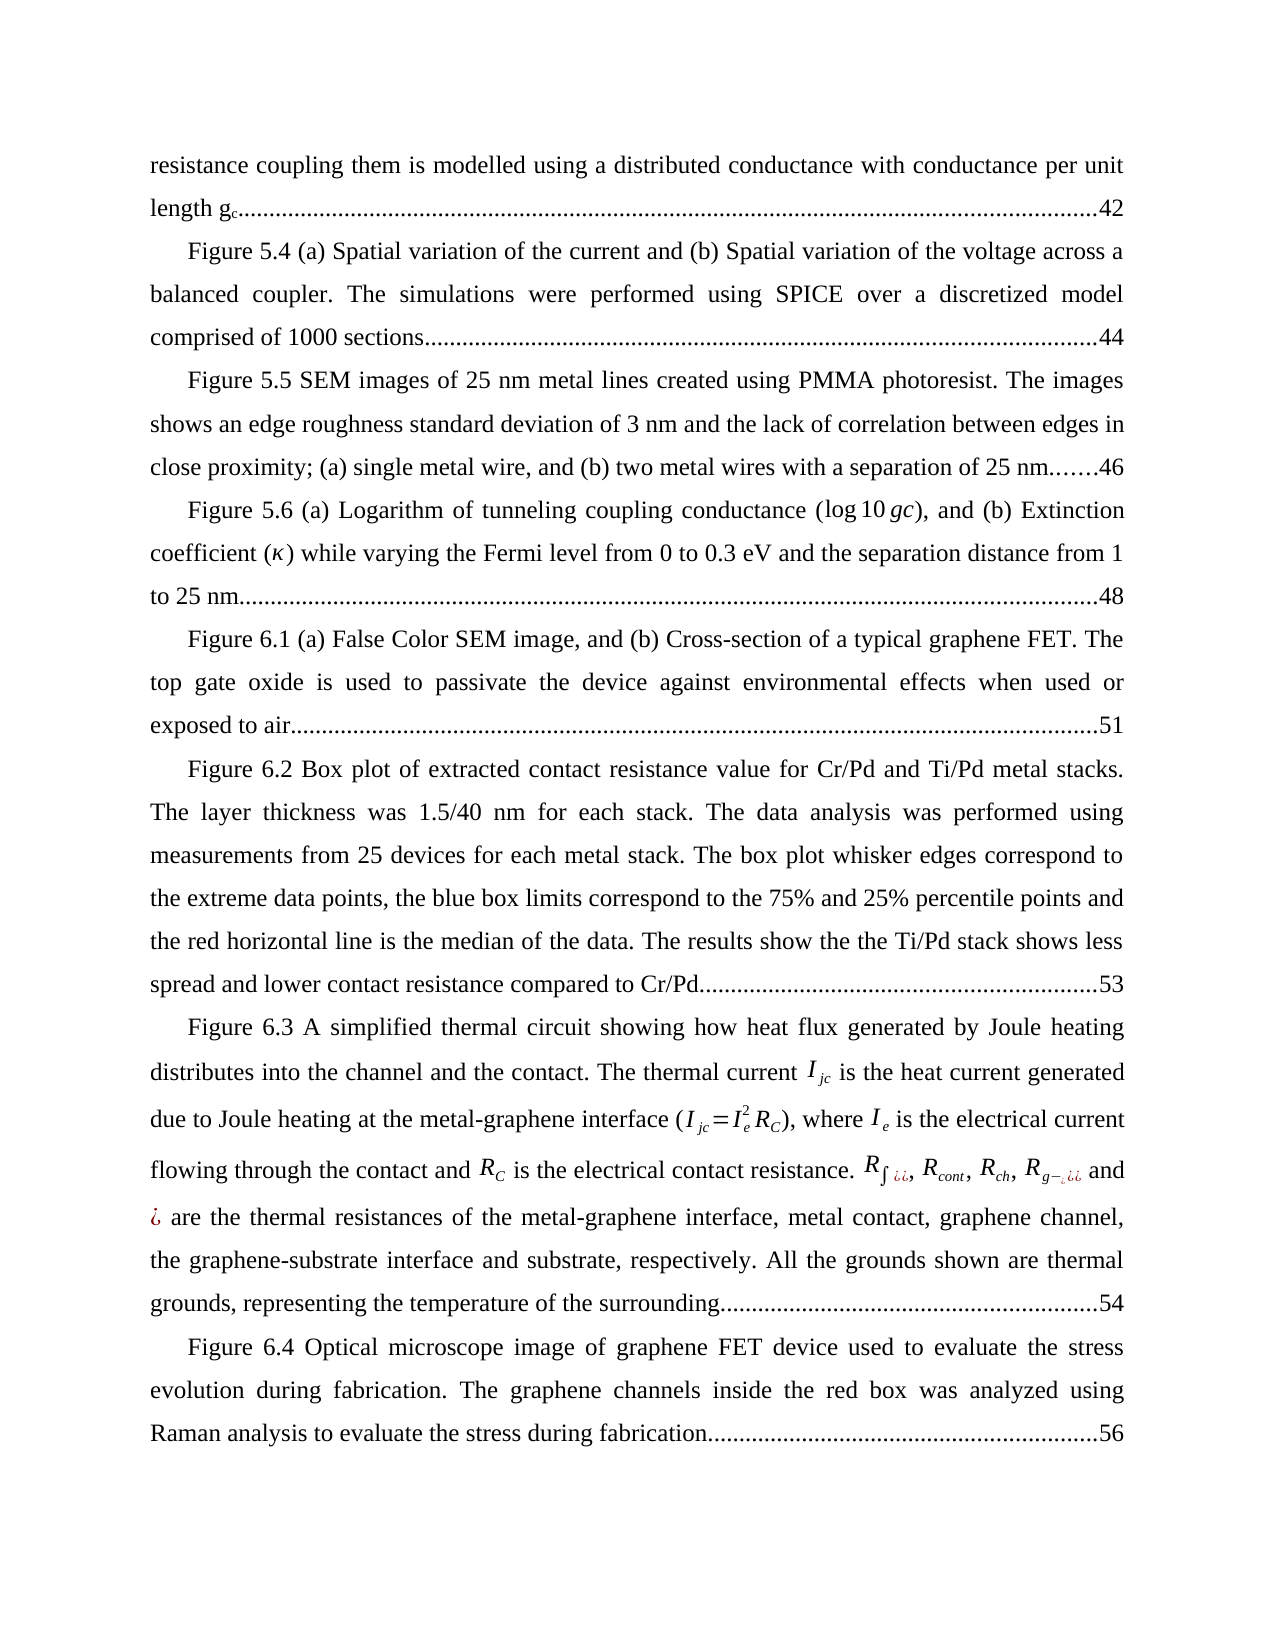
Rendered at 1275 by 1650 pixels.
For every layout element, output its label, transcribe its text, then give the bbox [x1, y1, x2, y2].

text Figure ‎6.4 Optical microscope image of graphene FET device used to evaluate the stress evolution during fabrication. The graphene channels inside the red box was analyzed using Raman analysis to evaluate the stress during fabrication. 56 [150, 1332, 1125, 1447]
text Figure ‎5.6 (a) Logarithm of tunneling coupling conductance (), and (b) Extinction coefficient () while varying the Fermi level from 0 to 0.3 eV and the separation distance from 1 to 25 nm. 48 [150, 495, 1125, 610]
text Figure ‎5.5 SEM images of 25 nm metal lines created using PMMA photoresist. The images shows an edge roughness standard deviation of 3 nm and the lack of correlation between edges in close proximity; (a) single metal wire, and (b) two metal wires with a separation of 25 nm. 46 [150, 366, 1125, 481]
text Figure ‎6.3 A simplified thermal circuit showing how heat flux generated by Joule heating distributes into the channel and the contact. The thermal current is the heat current generated due to Joule heating at the metal-graphene interface (), where is the electrical current flowing through the contact and is the electrical contact resistance. , , , and are the thermal resistances of the metal-graphene interface, metal contact, graphene channel, the graphene-substrate interface and substrate, respectively. All the grounds shown are thermal grounds, representing the temperature of the surrounding. 54 [150, 1012, 1125, 1317]
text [150, 150, 1125, 222]
text Figure ‎5.4 (a) Spatial variation of the current and (b) Spatial variation of the voltage across a balanced coupler. The simulations were performed using SPICE over a discretized model comprised of 1000 sections. 44 [150, 236, 1125, 351]
text Figure ‎6.1 (a) False Color SEM image, and (b) Cross-section of a typical graphene FET. The top gate oxide is used to passivate the device against environmental effects when used or exposed to air. 51 [150, 624, 1125, 739]
text Figure ‎6.2 Box plot of extracted contact resistance value for Cr/Pd and Ti/Pd metal stacks. The layer thickness was 1.5/40 nm for each stack. The data analysis was performed using measurements from 25 devices for each metal stack. The box plot whisker edges correspond to the extreme data points, the blue box limits correspond to the 75% and 25% percentile points and the red horizontal line is the median of the data. The results show the the Ti/Pd stack shows less spread and lower contact resistance compared to Cr/Pd. 53 [150, 754, 1125, 998]
